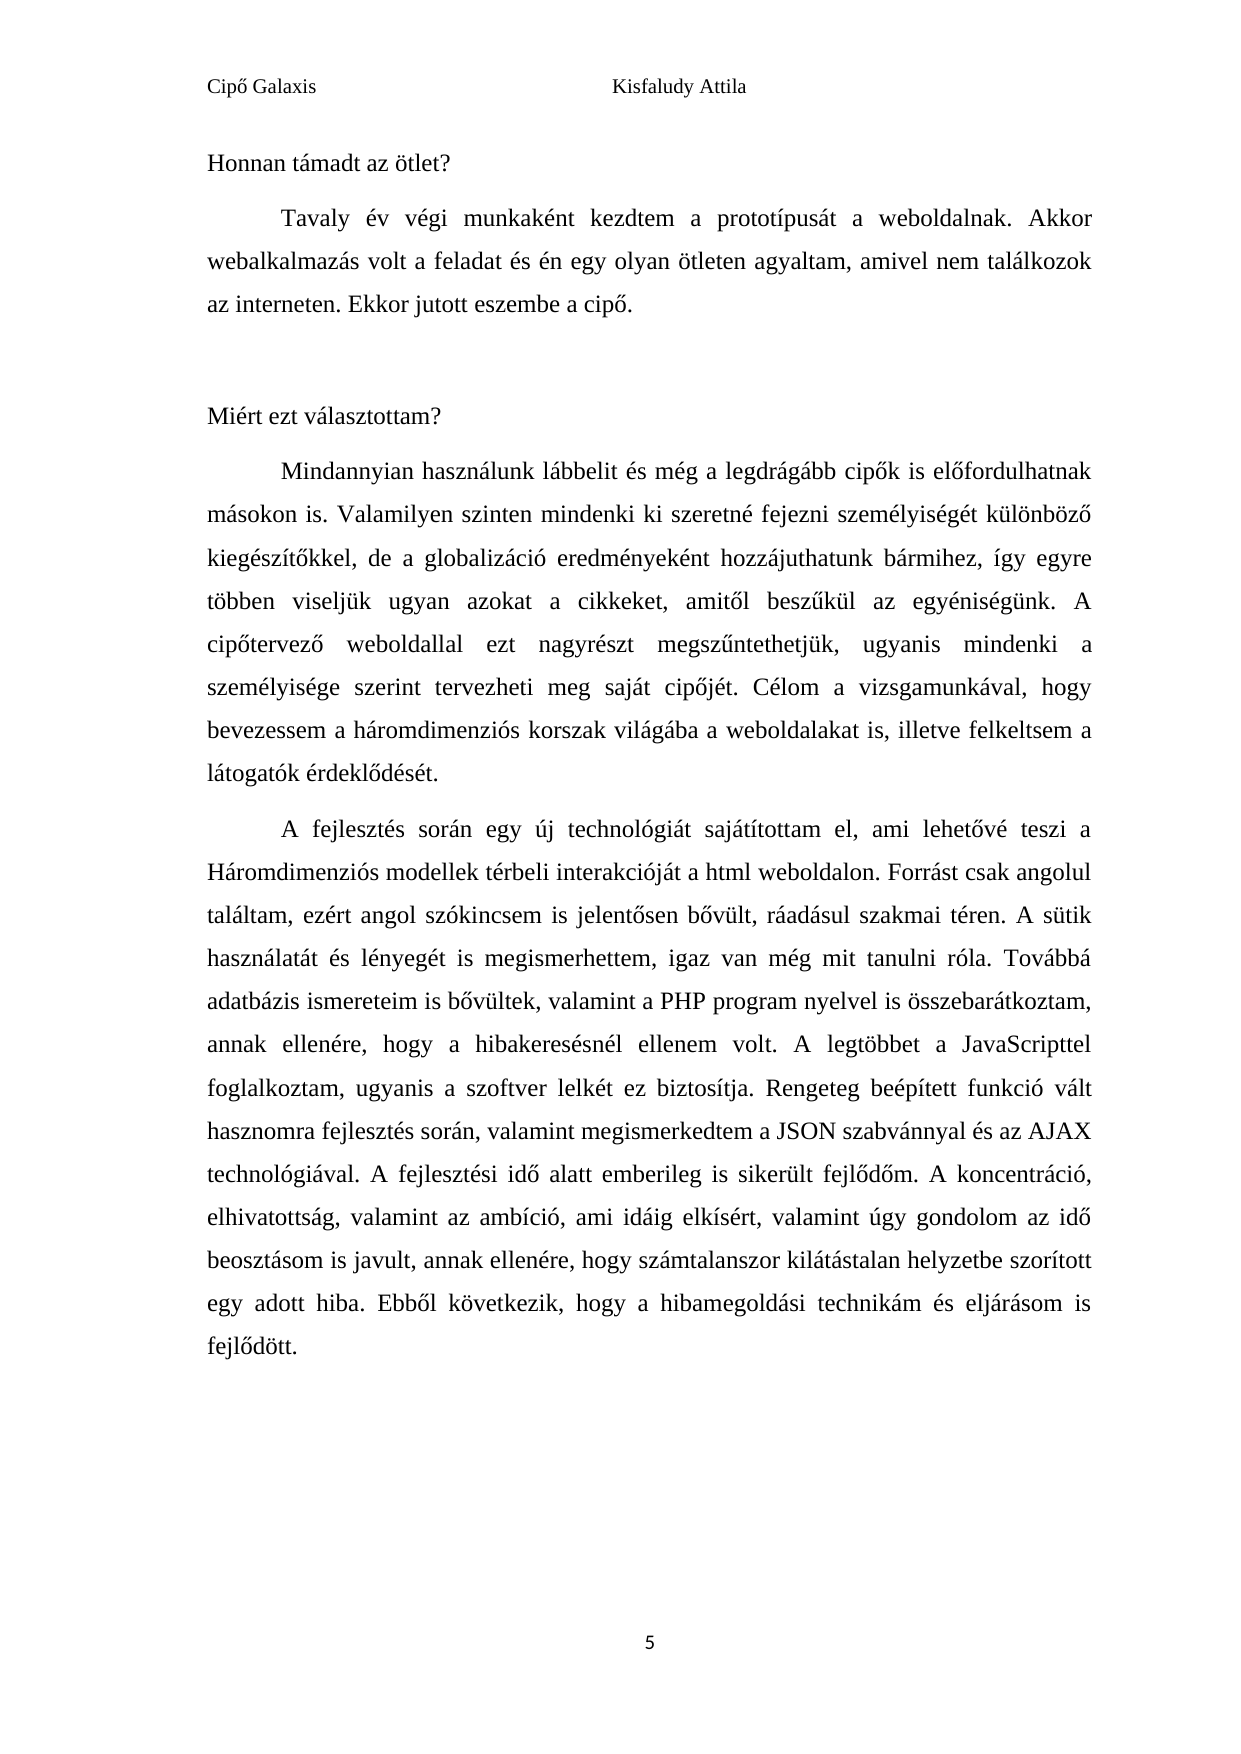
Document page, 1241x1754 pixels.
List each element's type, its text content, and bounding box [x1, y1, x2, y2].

text Tavaly év végi munkaként kezdtem a prototípusát a weboldalnak. Akkor webalkalmazás volt a feladat és én egy olyan ötleten agyaltam, amivel nem találkozok az interneten. Ekkor jutott eszembe a cipő. [207, 203, 1092, 318]
text Miért ezt választottam? [207, 401, 1092, 429]
text Honnan támadt az ötlet? [207, 148, 1092, 176]
text A fejlesztés során egy új technológiát sajátítottam el, ami lehetővé teszi a Háromdimenziós modellek térbeli interakcióját a html weboldalon. Forrást csak angolul találtam, ezért angol szókincsem is jelentősen bővült, ráadásul szakmai téren. A sütik használatát és lényegét is megismerhettem, igaz van még mit tanulni róla. Továbbá adatbázis ismereteim is bővültek, valamint a PHP program nyelvel is összebarátkoztam, annak ellenére, hogy a hibakeresésnél ellenem volt. A legtöbbet a JavaScripttel foglalkoztam, ugyanis a szoftver lelkét ez biztosítja. Rengeteg beépített funkció vált hasznomra fejlesztés során, valamint megismerkedtem a JSON szabvánnyal és az AJAX technológiával. A fejlesztési idő alatt emberileg is sikerült fejlődőm. A koncentráció, elhivatottság, valamint az ambíció, ami idáig elkísért, valamint úgy gondolom az idő beosztásom is javult, annak ellenére, hogy számtalanszor kilátástalan helyzetbe szorított egy adott hiba. Ebből következik, hogy a hibamegoldási technikám és eljárásom is fejlődött. [207, 814, 1092, 1360]
text Mindannyian használunk lábbelit és még a legdrágább cipők is előfordulhatnak másokon is. Valamilyen szinten mindenki ki szeretné fejezni személyiségét különböző kiegészítőkkel, de a globalizáció eredményeként hozzájuthatunk bármihez, így egyre többen viseljük ugyan azokat a cikkeket, amitől beszűkül az egyéniségünk. A cipőtervező weboldallal ezt nagyrészt megszűntethetjük, ugyanis mindenki a személyisége szerint tervezheti meg saját cipőjét. Célom a vizsgamunkával, hogy bevezessem a háromdimenziós korszak világába a weboldalakat is, illetve felkeltsem a látogatók érdeklődését. [207, 456, 1092, 787]
